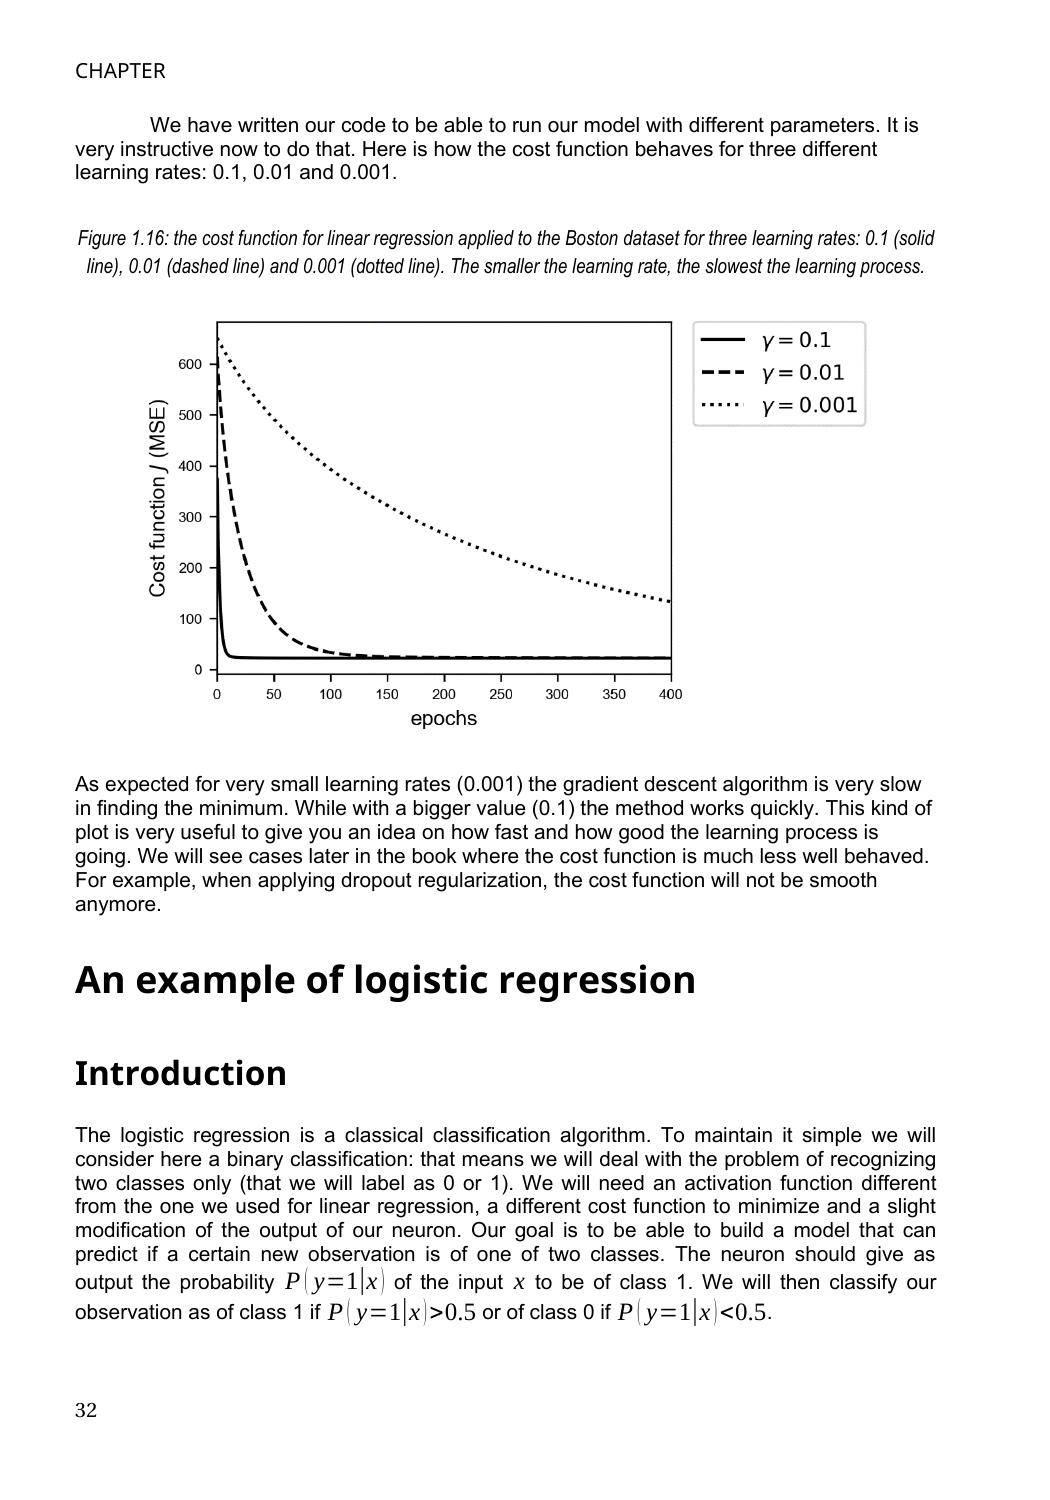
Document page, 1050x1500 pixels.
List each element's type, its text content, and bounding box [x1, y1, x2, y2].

text As expected for very small learning rates (0.001) the gradient descent algorithm is very slow in finding the minimum. While with a bigger value (0.1) the method works quickly. This kind of plot is very useful to give you an idea on how fast and how good the learning process is going. We will see cases later in the book where the cost function is much less well behaved. For example, when applying dropout regularization, the cost function will not be smooth anymore. [75, 772, 937, 916]
text We have written our code to be able to run our model with different parameters. It is very instructive now to do that. Here is how the cost function behaves for three different learning rates: 0.1, 0.01 and 0.001. [75, 112, 937, 184]
text The logistic regression is a classical classification algorithm. To maintain it simple we will consider here a binary classification: that means we will deal with the problem of recognizing two classes only (that we will label as 0 or 1). We will need an activation function different from the one we used for linear regression, a different cost function to minimize and a slight modification of the output of our neuron. Our goal is to be able to build a model that can predict if a certain new observation is of one of two classes. The neuron should give as output the probability of the input to be of class 1. We will then classify our observation as of class 1 if or of class 0 if . [75, 1122, 937, 1327]
picture [133, 306, 880, 744]
subtitle Introduction [75, 1049, 937, 1095]
subtitle An example of logistic regression [75, 953, 937, 1004]
text Figure 1.16: the cost function for linear regression applied to the Boston dataset for three learning rates: 0.1 (solid line), 0.01 (dashed line) and 0.001 (dotted line). The smaller the learning rate, the slowest the learning process. [75, 226, 937, 277]
